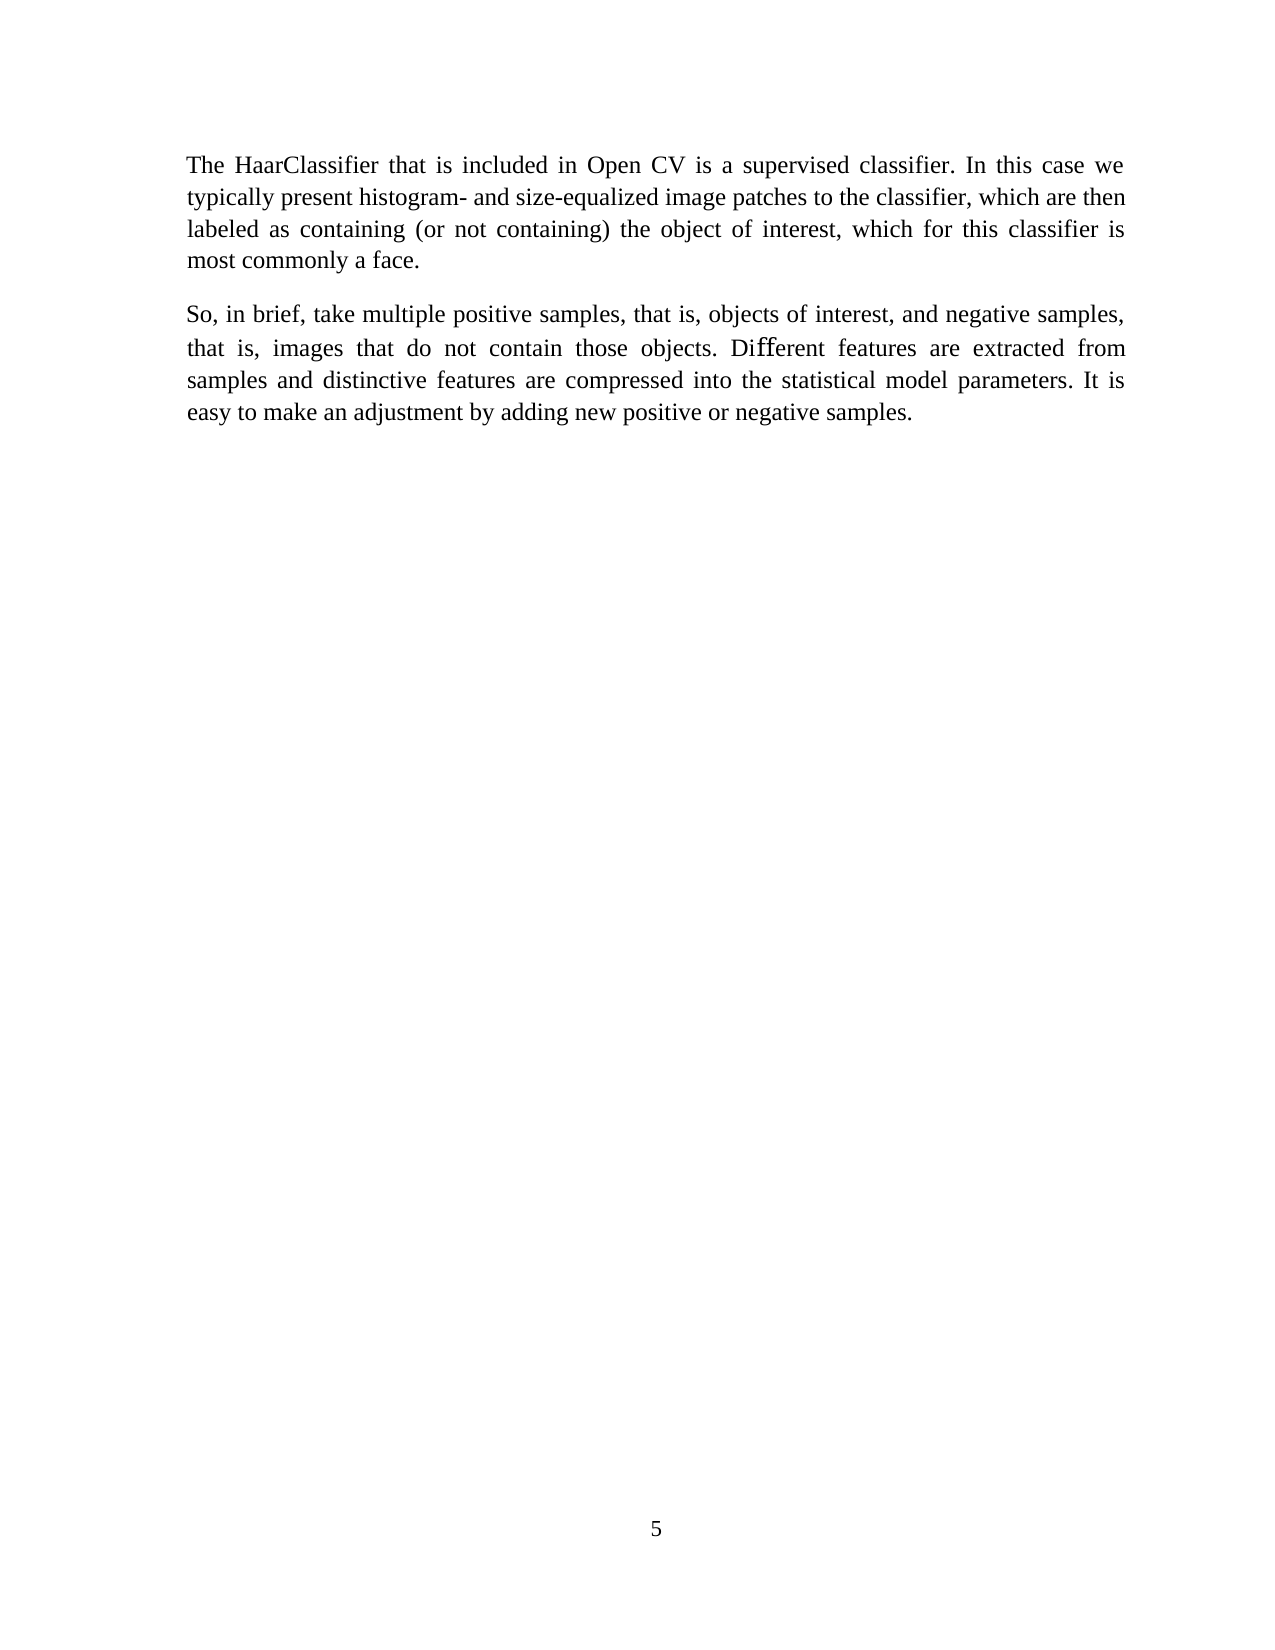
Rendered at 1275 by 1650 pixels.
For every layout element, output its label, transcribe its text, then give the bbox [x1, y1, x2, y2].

text The HaarClassifier that is included in Open CV is a supervised classifier. In this case we typically present histogram- and size-equalized image patches to the classifier, which are then labeled as containing (or not containing) the object of interest, which for this classifier is most commonly a face. [186, 150, 1126, 274]
text So, in brief, take multiple positive samples, that is, objects of interest, and negative samples, that is, images that do not contain those objects. Different features are extracted from samples and distinctive features are compressed into the statistical model parameters. It is easy to make an adjustment by adding new positive or negative samples. [186, 299, 1126, 425]
